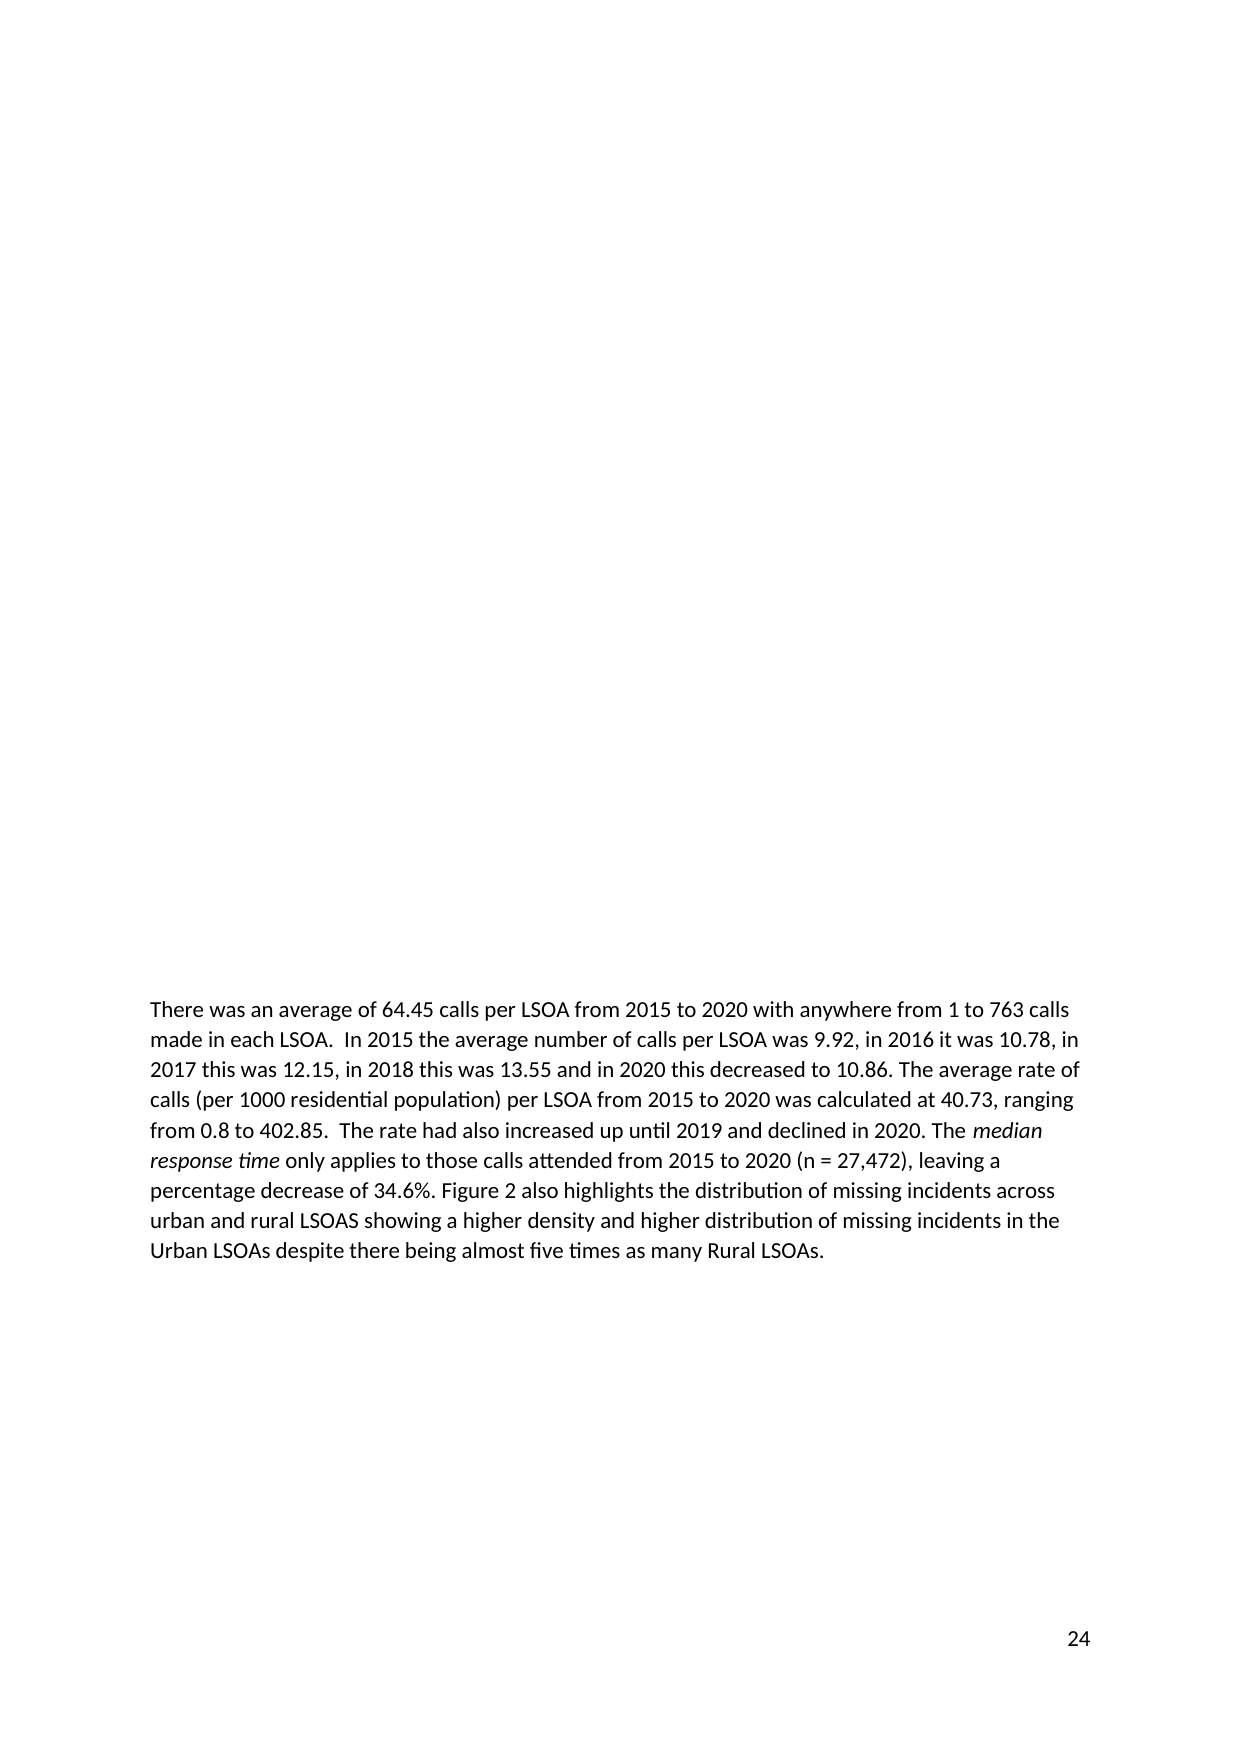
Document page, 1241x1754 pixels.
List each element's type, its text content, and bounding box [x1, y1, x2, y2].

text There was an average of 64.45 calls per LSOA from 2015 to 2020 with anywhere from 1 to 763 calls made in each LSOA. In 2015 the average number of calls per LSOA was 9.92, in 2016 it was 10.78, in 2017 this was 12.15, in 2018 this was 13.55 and in 2020 this decreased to 10.86. The average rate of calls (per 1000 residential population) per LSOA from 2015 to 2020 was calculated at 40.73, ranging from 0.8 to 402.85. The rate had also increased up until 2019 and declined in 2020. The median response time only applies to those calls attended from 2015 to 2020 (n = 27,472), leaving a percentage decrease of 34.6%. Figure 2 also highlights the distribution of missing incidents across urban and rural LSOAS showing a higher density and higher distribution of missing incidents in the Urban LSOAs despite there being almost five times as many Rural LSOAs. [150, 995, 1090, 1265]
